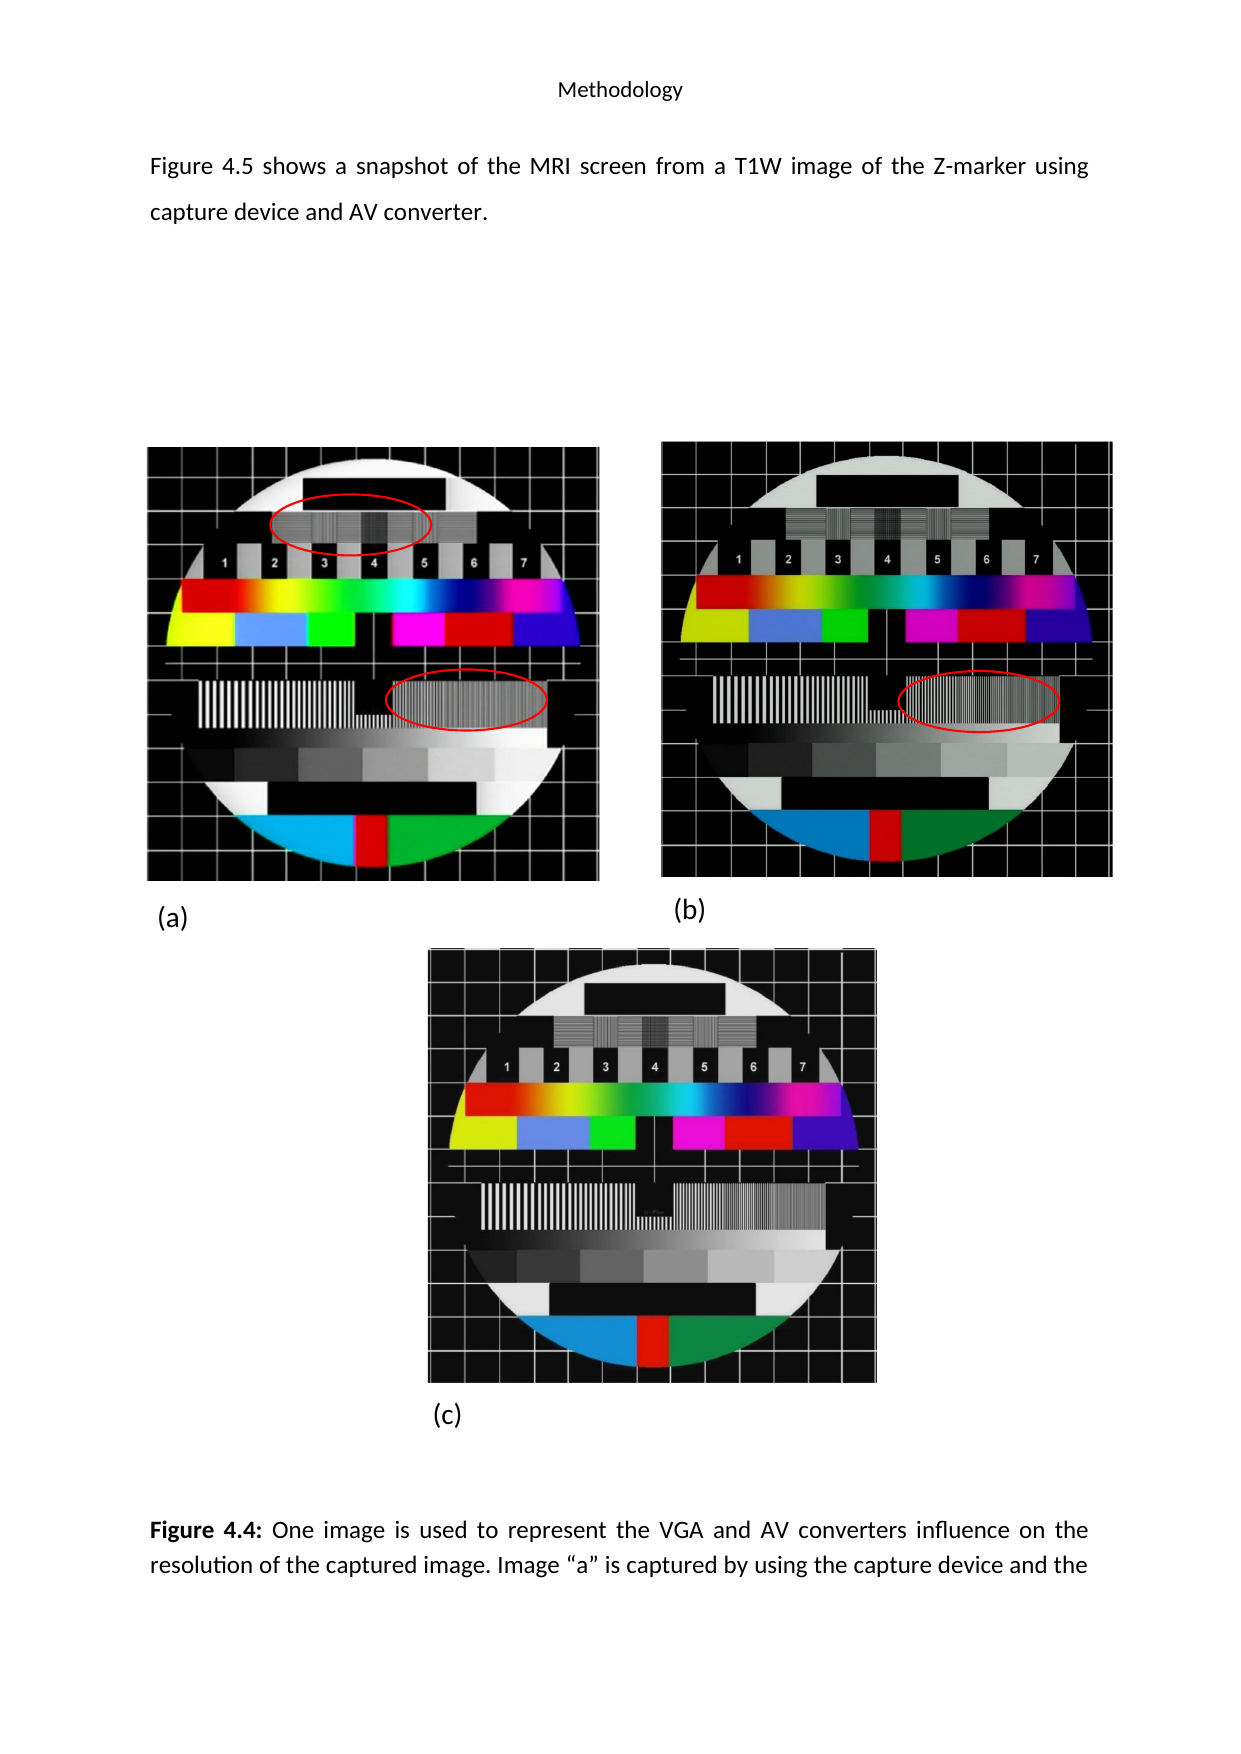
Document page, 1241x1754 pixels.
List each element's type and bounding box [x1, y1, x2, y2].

text [150, 150, 1090, 226]
picture [427, 948, 877, 1383]
picture [661, 441, 1113, 877]
text [150, 1514, 1090, 1579]
picture [146, 447, 600, 881]
